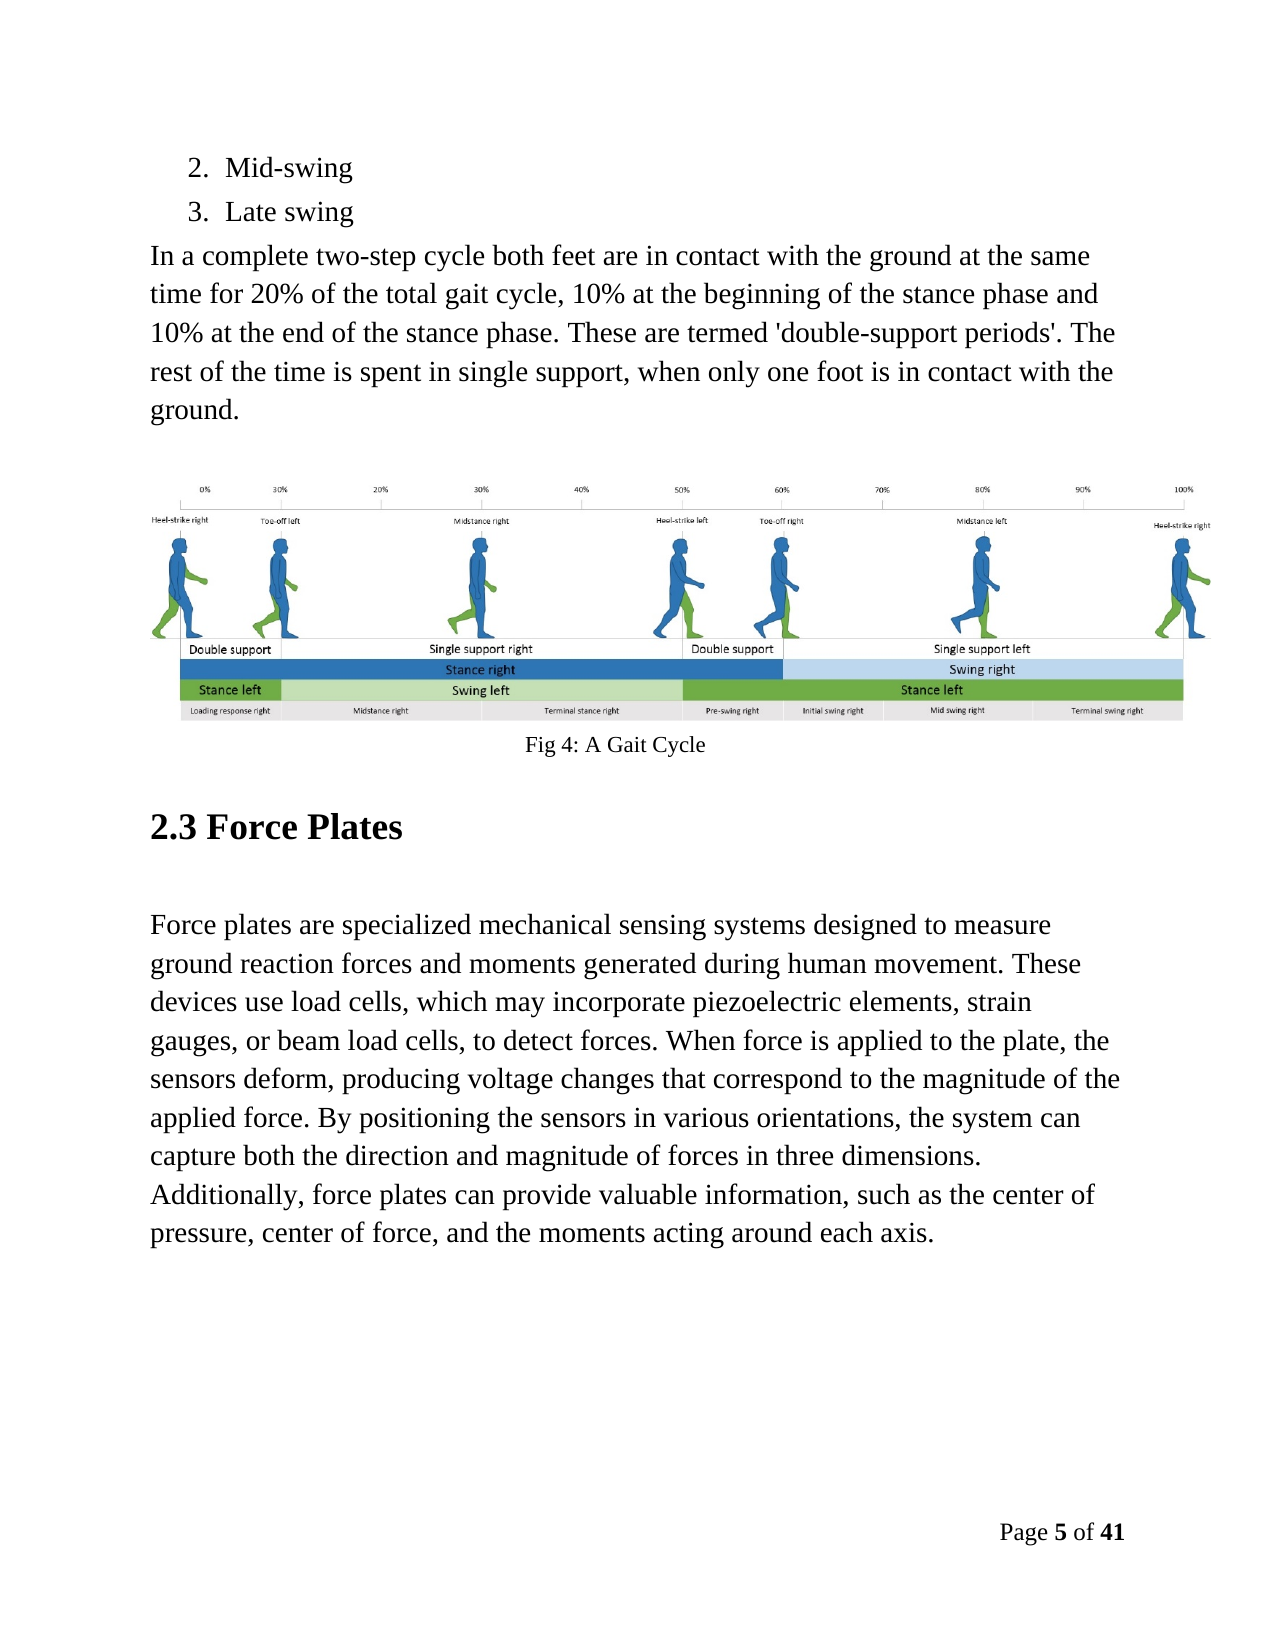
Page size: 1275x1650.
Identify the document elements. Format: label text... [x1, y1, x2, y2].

list Mid-swing [187, 150, 1125, 183]
picture [150, 485, 1212, 721]
list Late swing [187, 194, 1125, 228]
text In a complete two-step cycle both feet are in contact with the ground at the same time for 20% of the total gait cycle, 10% at the beginning of the stance phase and 10% at the end of the stance phase. These are termed 'double-support periods'. The rest of the time is spent in single support, when only one foot is in contact with the ground. [150, 238, 1125, 426]
text 2.3 Force Plates [150, 805, 1125, 848]
text Fig 4: A Gait Cycle [150, 731, 1125, 757]
list Force plates are specialized mechanical sensing systems designed to measure ground reaction forces and moments generated during human movement. These devices use load cells, which may incorporate piezoelectric elements, strain gauges, or beam load cells, to detect forces. When force is applied to the plate, the sensors deform, producing voltage changes that correspond to the magnitude of the applied force. By positioning the sensors in various orientations, the system can capture both the direction and magnitude of forces in three dimensions. Additionally, force plates can provide valuable information, such as the center of pressure, center of force, and the moments acting around each axis. [150, 907, 1125, 1249]
